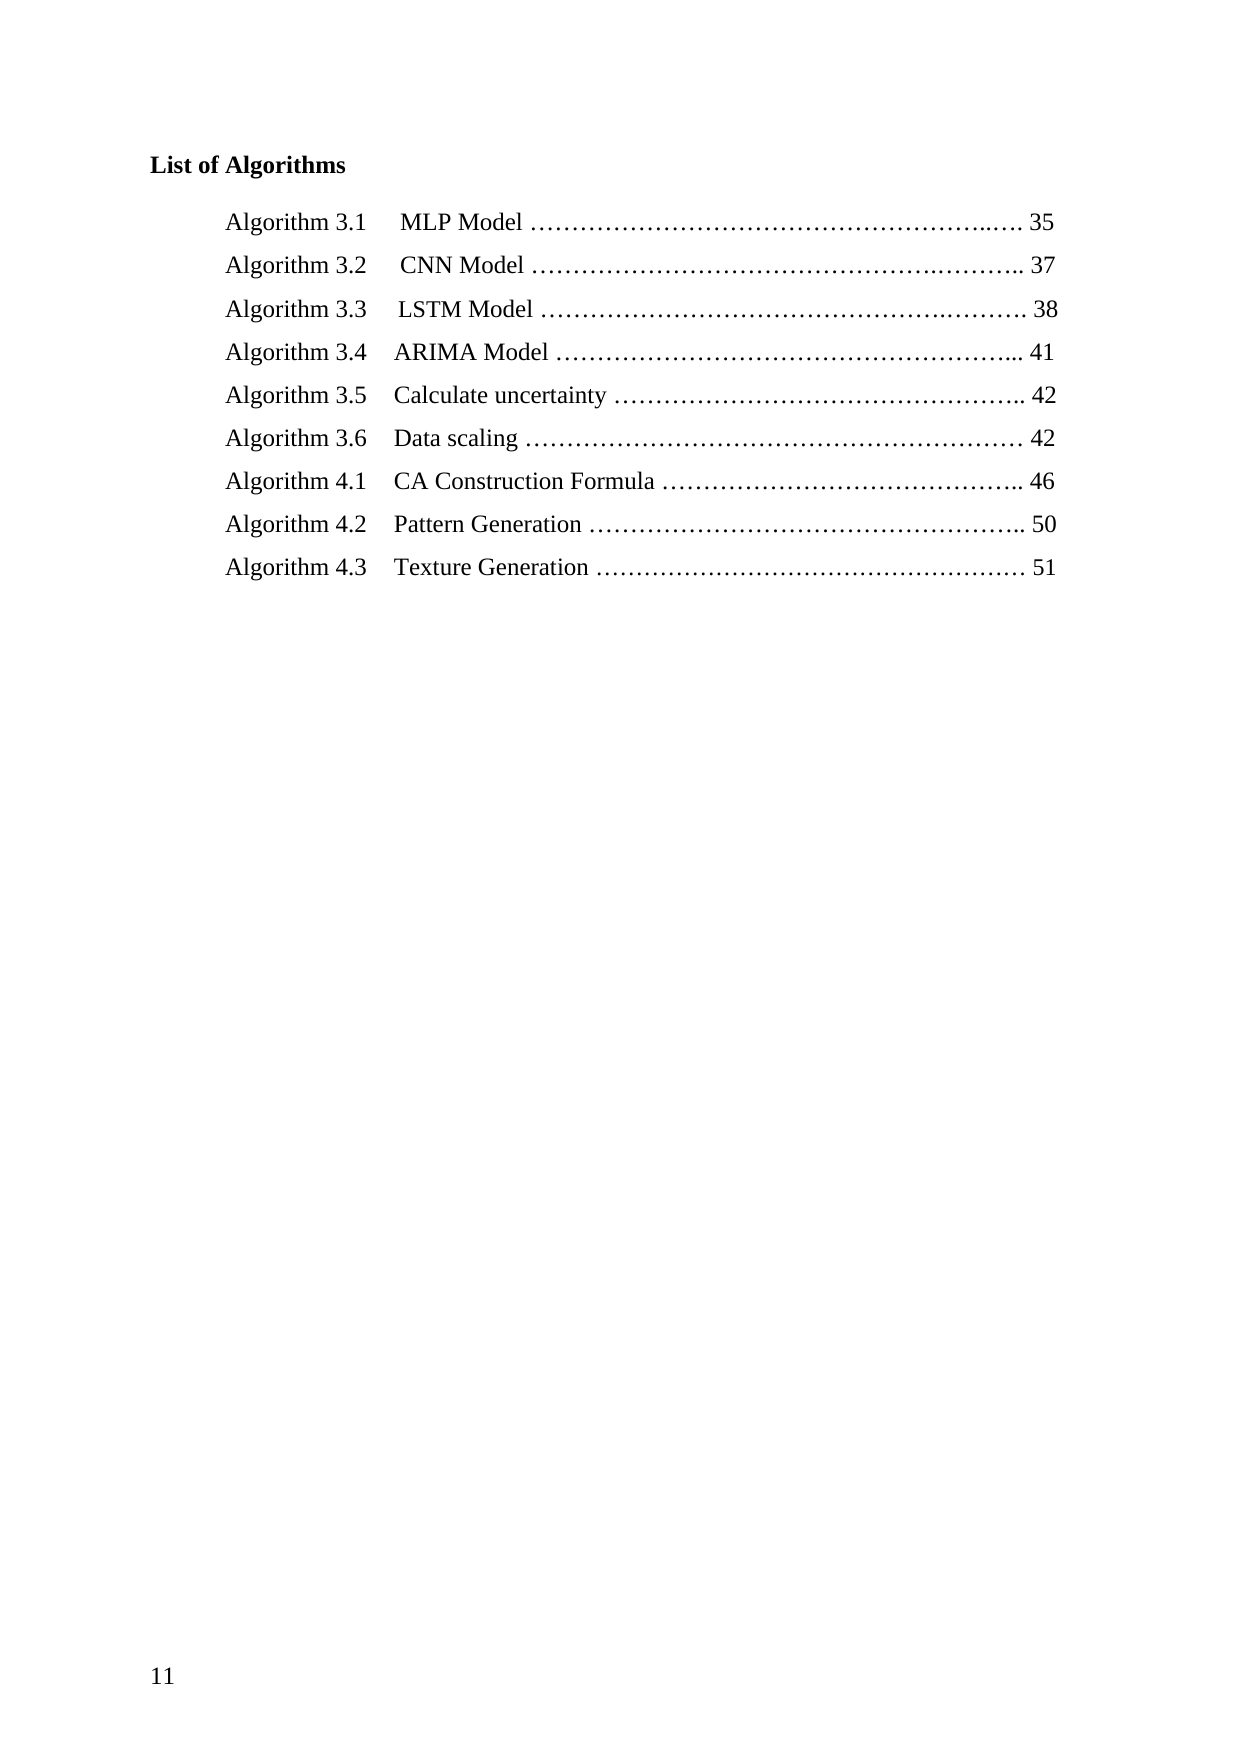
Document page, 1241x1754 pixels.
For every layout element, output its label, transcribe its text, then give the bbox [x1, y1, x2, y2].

text Algorithm 3.4 ARIMA Model ………………………………………………... 41 [150, 337, 1090, 366]
text Algorithm 3.3 LSTM Model ………………………………………….………. 38 [150, 294, 1090, 322]
text Algorithm 3.5 Calculate uncertainty ………………………………………….. 42 [150, 380, 1090, 409]
text Algorithm 3.2 CNN Model ………………………………………….……….. 37 [150, 251, 1090, 279]
text Algorithm 3.6 Data scaling …………………………………………………… 42 [150, 423, 1090, 452]
text Algorithm 4.2 Pattern Generation …………………………………………….. 50 [150, 509, 1090, 538]
text Algorithm 3.1 MLP Model ………………………………………………..…. 35 [150, 207, 1090, 236]
text Algorithm 4.1 CA Construction Formula …………………………………….. 46 [150, 466, 1090, 495]
text Algorithm 4.3 Texture Generation ……………………………………………… 51 [150, 552, 1090, 581]
text List of Algorithms [150, 150, 1090, 179]
